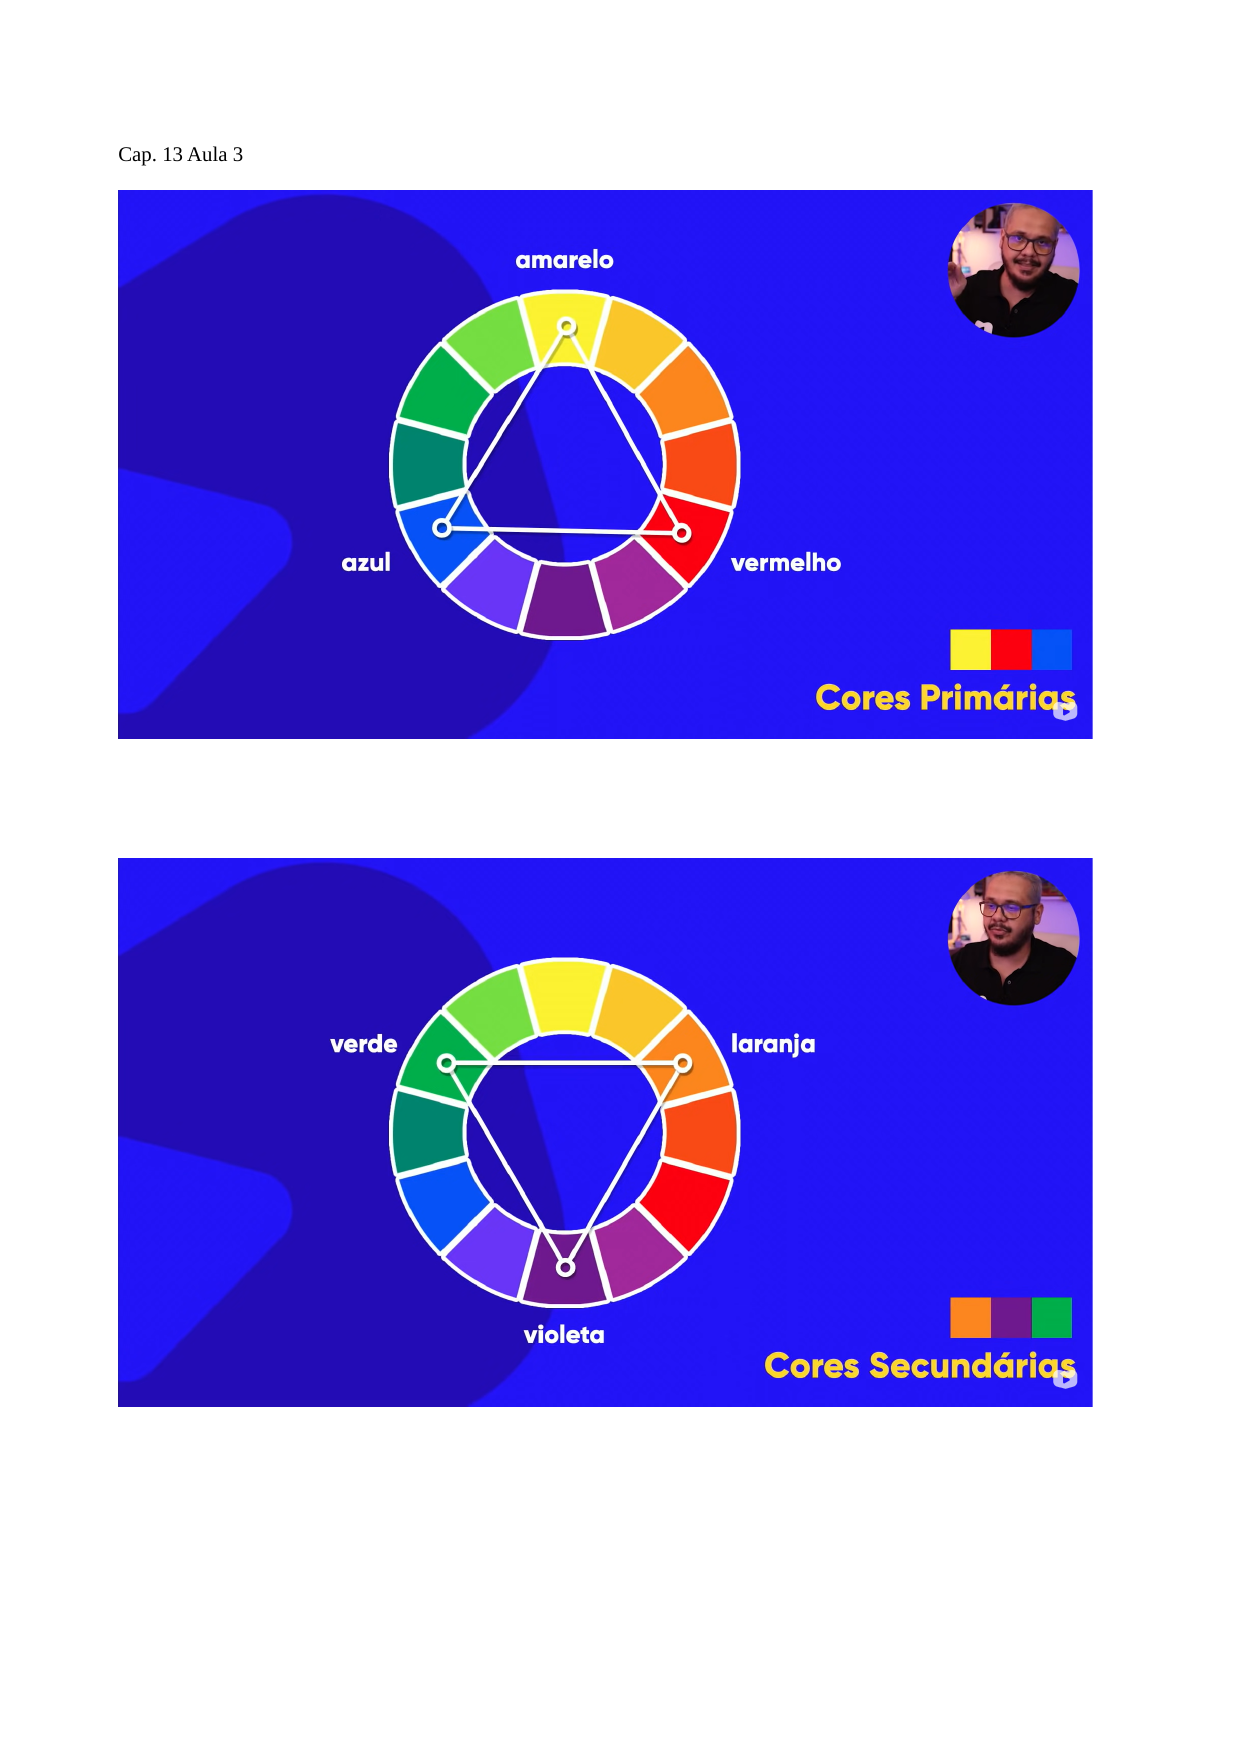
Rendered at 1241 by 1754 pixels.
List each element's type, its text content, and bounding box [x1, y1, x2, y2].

picture [118, 190, 1093, 739]
text Cap. 13 Aula 3 [118, 142, 1122, 166]
picture [118, 858, 1093, 1407]
